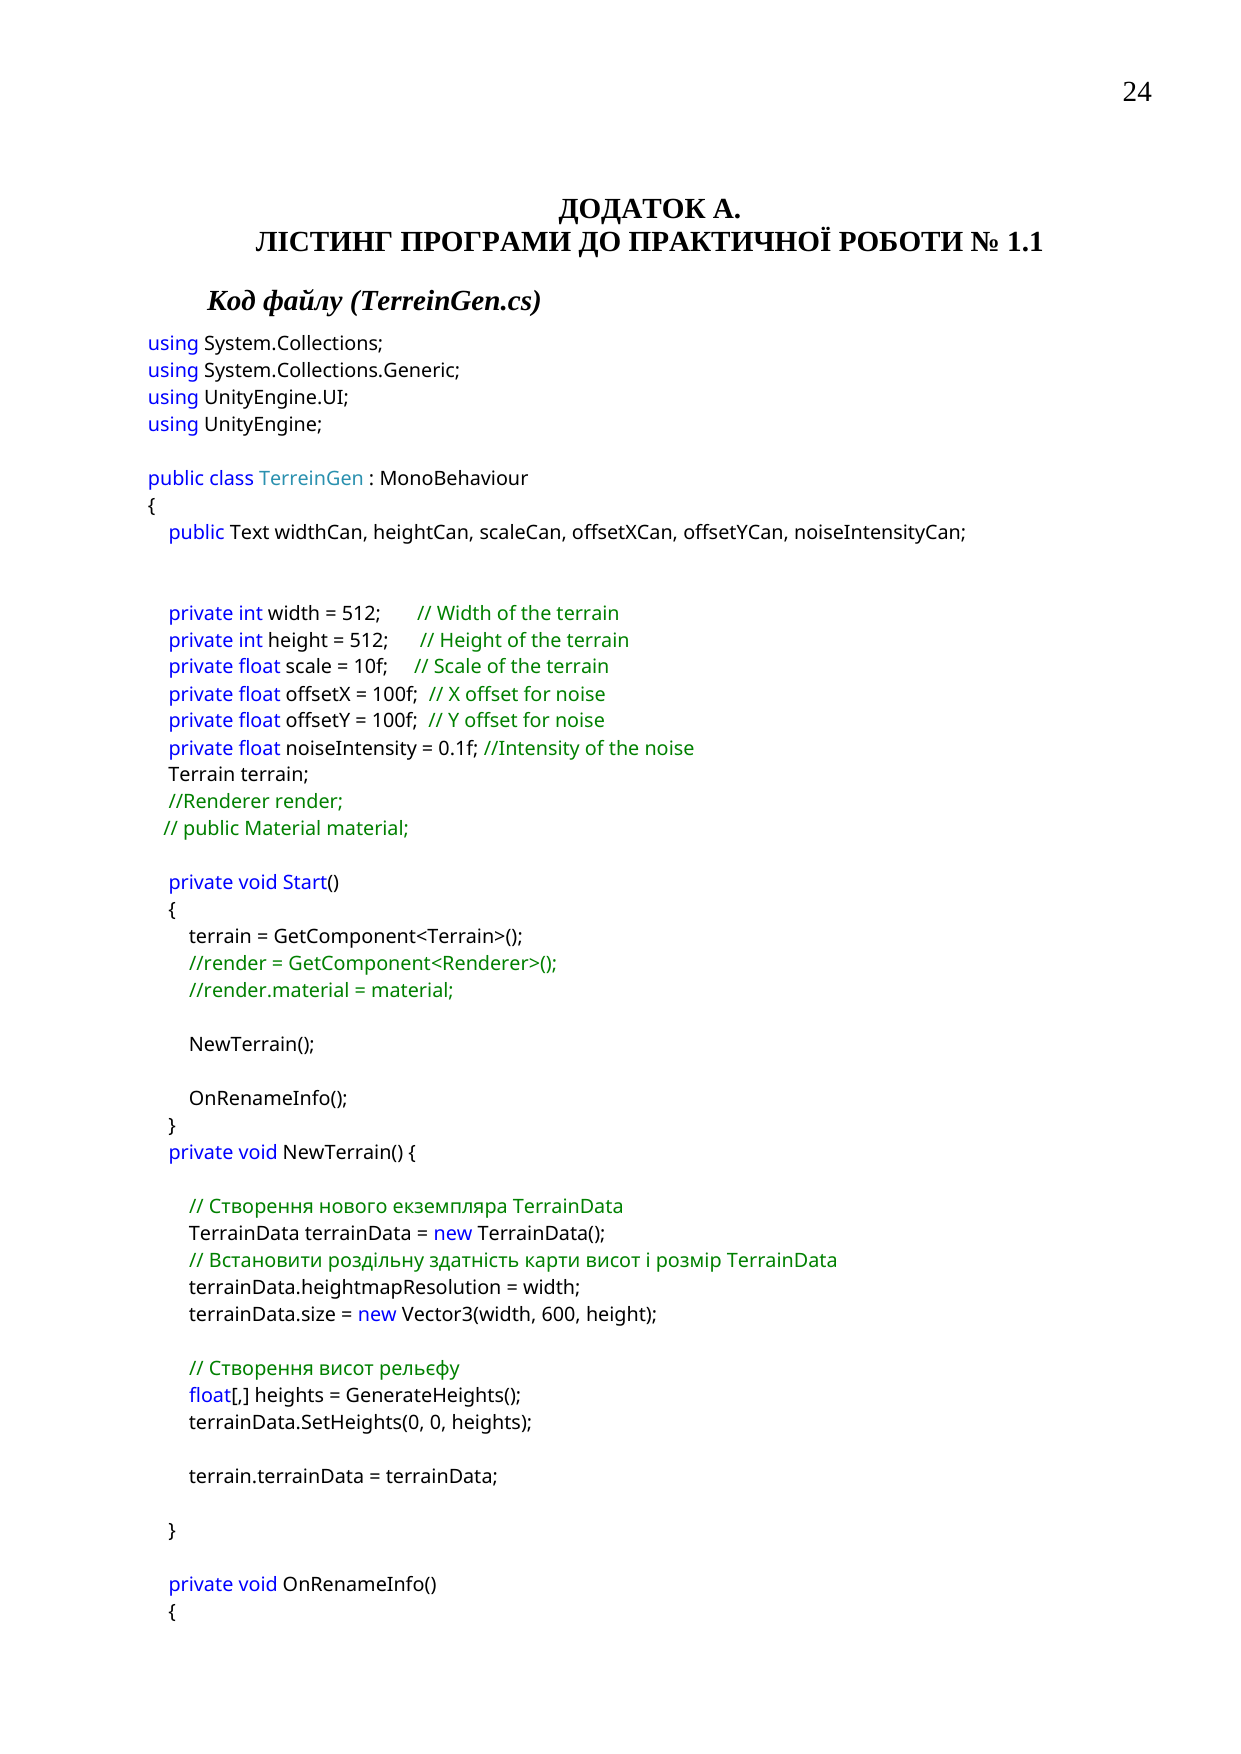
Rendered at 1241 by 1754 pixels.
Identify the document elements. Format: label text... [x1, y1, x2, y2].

text public Text widthCan, heightCan, scaleCan, offsetXCan, offsetYCan, noiseIntensityCan; [148, 518, 1152, 545]
text } [148, 1111, 1152, 1138]
subtitle Код файлу (TerreinGen.cs) [148, 283, 1152, 317]
text } [148, 1516, 1152, 1543]
text TerrainData terrainData = new TerrainData(); [148, 1219, 1152, 1246]
text //render = GetComponent<Renderer>(); [148, 949, 1152, 977]
text private int height = 512; // Height of the terrain [148, 626, 1152, 653]
subtitle Додаток А. Лістинг програми до практичної роботи № 1.1 [148, 191, 1152, 258]
text private float offsetY = 100f; // Y offset for noise [148, 707, 1152, 734]
text // Створення нового екземпляра TerrainData [148, 1192, 1152, 1219]
text NewTerrain(); [148, 1031, 1152, 1057]
text terrainData.size = new Vector3(width, 600, height); [148, 1300, 1152, 1327]
text // public Material material; [148, 815, 1152, 842]
text private float noiseIntensity = 0.1f; //Intensity of the noise [148, 734, 1152, 761]
text terrainData.heightmapResolution = width; [148, 1273, 1152, 1300]
text terrainData.SetHeights(0, 0, heights); [148, 1408, 1152, 1435]
text OnRenameInfo(); [148, 1084, 1152, 1111]
text { [148, 491, 1152, 518]
text float[,] heights = GenerateHeights(); [148, 1381, 1152, 1408]
text //Renderer render; [148, 788, 1152, 815]
text using System.Collections.Generic; [148, 356, 1152, 383]
text terrain = GetComponent<Terrain>(); [148, 923, 1152, 949]
text { [148, 896, 1152, 923]
text private void NewTerrain() { [148, 1138, 1152, 1165]
text using System.Collections; [148, 329, 1152, 356]
text private void OnRenameInfo() [148, 1570, 1152, 1597]
text using UnityEngine; [148, 410, 1152, 437]
text { [148, 1597, 1152, 1624]
text terrain.terrainData = terrainData; [148, 1462, 1152, 1489]
text //render.material = material; [148, 977, 1152, 1003]
text Terrain terrain; [148, 761, 1152, 788]
text // Створення висот рельєфу [148, 1354, 1152, 1381]
text private void Start() [148, 869, 1152, 896]
text using UnityEngine.UI; [148, 383, 1152, 410]
text private float offsetX = 100f; // X offset for noise [148, 680, 1152, 707]
text private float scale = 10f; // Scale of the terrain [148, 653, 1152, 680]
text // Встановити роздільну здатність карти висот і розмір TerrainData [148, 1246, 1152, 1273]
text public class TerreinGen : MonoBehaviour [148, 464, 1152, 491]
text private int width = 512; // Width of the terrain [148, 599, 1152, 626]
